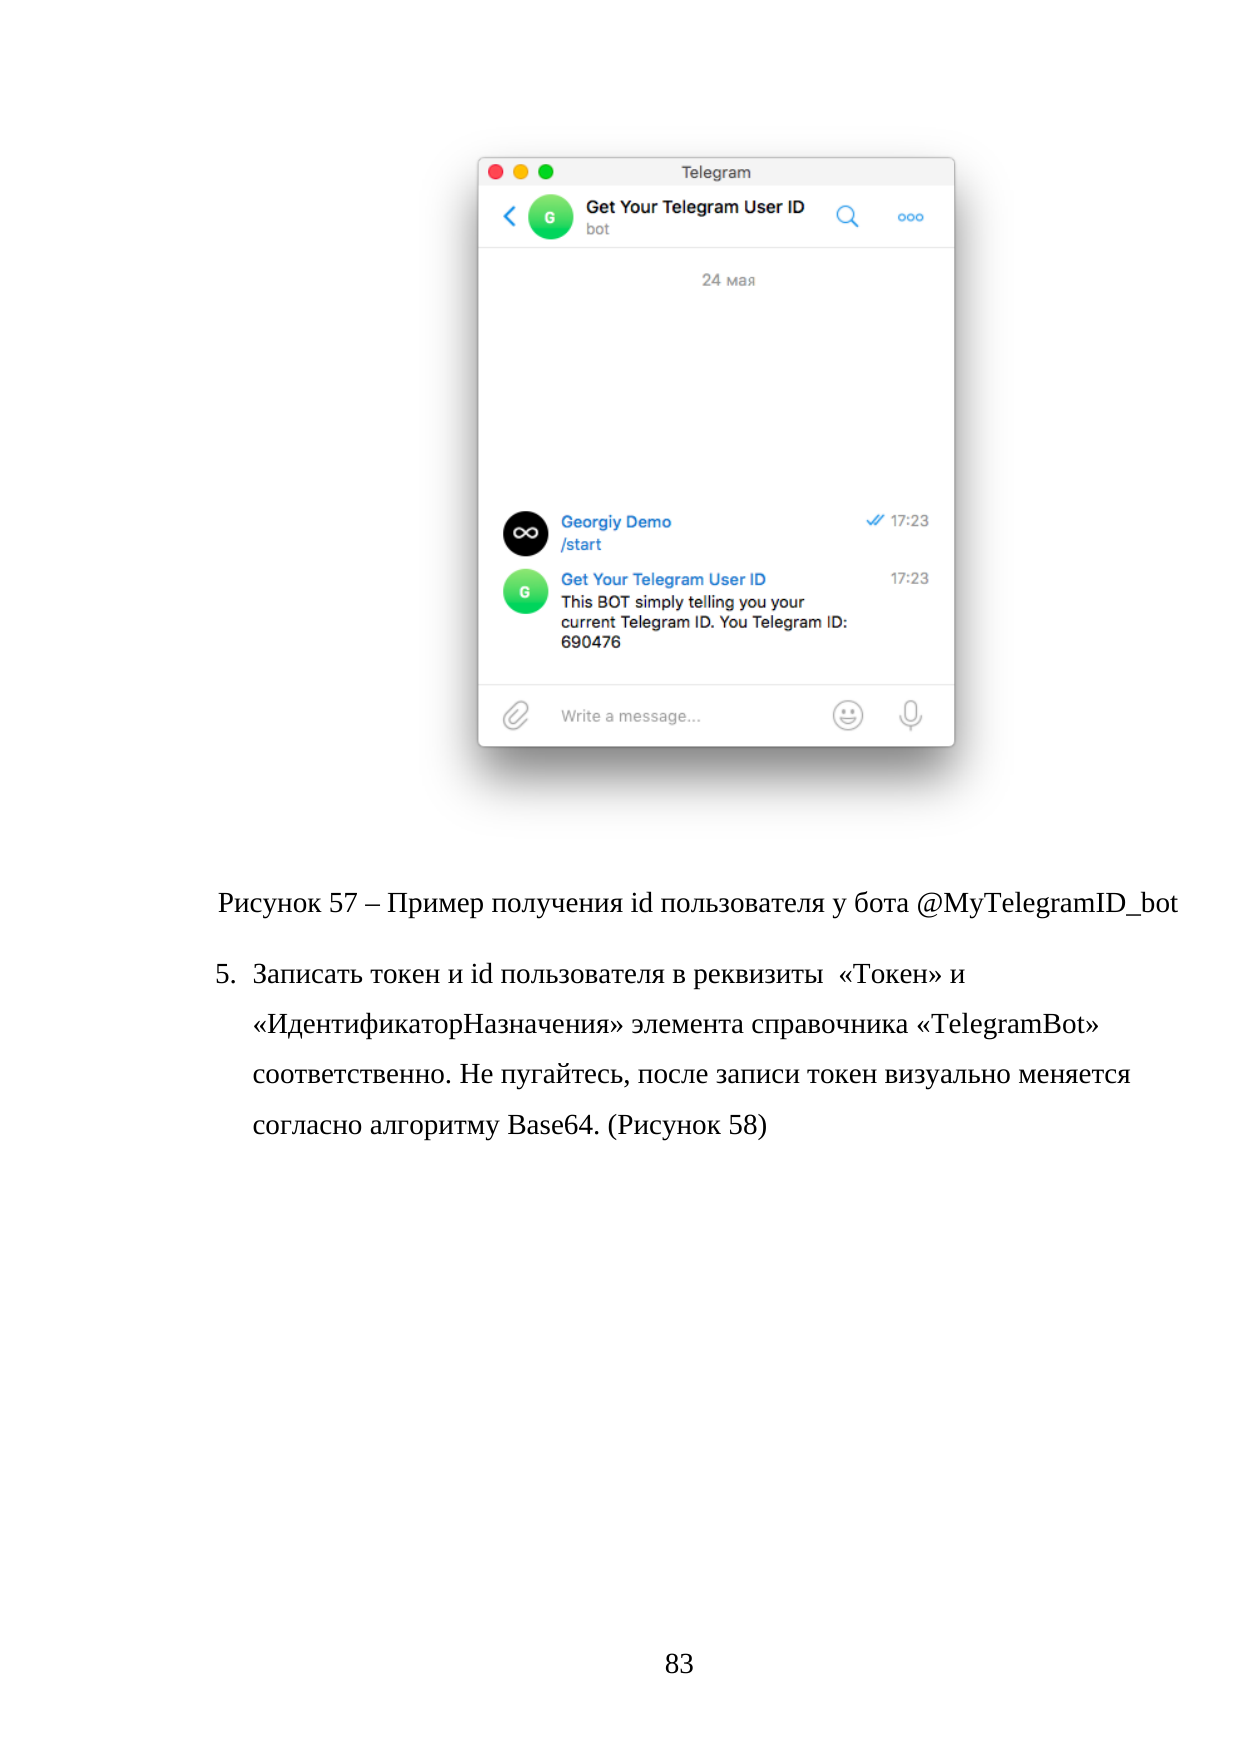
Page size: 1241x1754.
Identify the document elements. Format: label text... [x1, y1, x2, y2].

text Рисунок 57 – Пример получения id пользователя у бота @MyTelegramID_bot [215, 885, 1181, 918]
list Записать токен и id пользователя в реквизиты «Токен» и «ИдентификаторНазначения» элемента справочника «TelegramBot» соответственно. Не пугайтесь, после записи токен визуально меняется согласно алгоритму Base64. (Рисунок 58) [215, 956, 1181, 1140]
picture [408, 118, 1025, 847]
